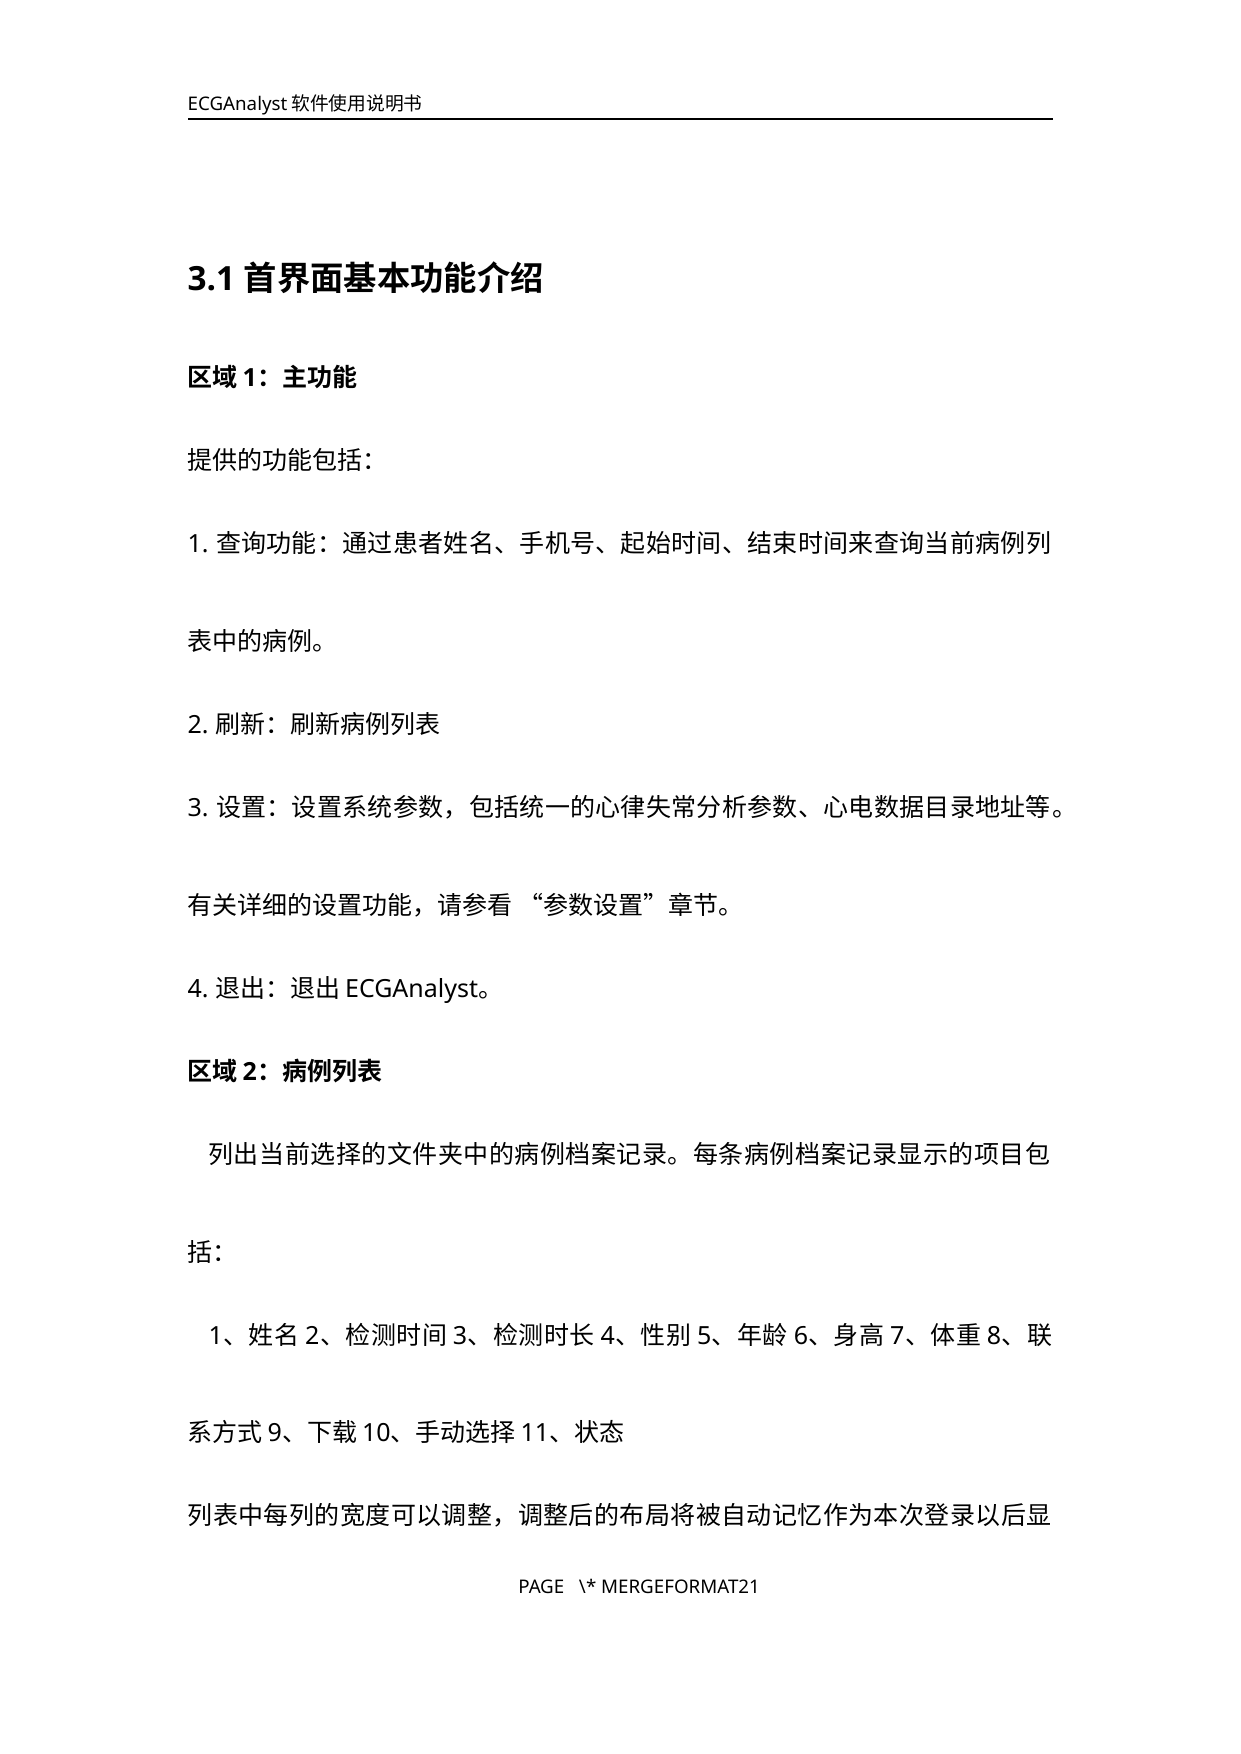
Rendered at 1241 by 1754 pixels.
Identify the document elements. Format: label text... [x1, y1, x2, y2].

text 区域1：主功能 [187, 343, 1053, 408]
text 1. 查询功能：通过患者姓名、手机号、起始时间、结束时间来查询当前病例列表中的病例。 [187, 509, 1053, 672]
text 2. 刷新：刷新病例列表 [187, 690, 1053, 755]
text 1、姓名2、检测时间3、检测时长4、性别5、年龄6、身高7、体重8、联系方式9、下载10、手动选择11、状态 [187, 1301, 1053, 1463]
text 列出当前选择的文件夹中的病例档案记录。每条病例档案记录显示的项目包括： [187, 1120, 1053, 1283]
text 提供的功能包括： [187, 426, 1053, 491]
text 3. 设置：设置系统参数，包括统一的心律失常分析参数、心电数据目录地址等。有关详细的设置功能，请参看 “参数设置”章节。 [187, 773, 1053, 936]
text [187, 1481, 1053, 1546]
subtitle 3.1 首界面基本功能介绍 [187, 243, 1053, 308]
text 4. 退出：退出ECGAnalyst。 [187, 954, 1053, 1019]
text 区域2：病例列表 [187, 1037, 1053, 1102]
